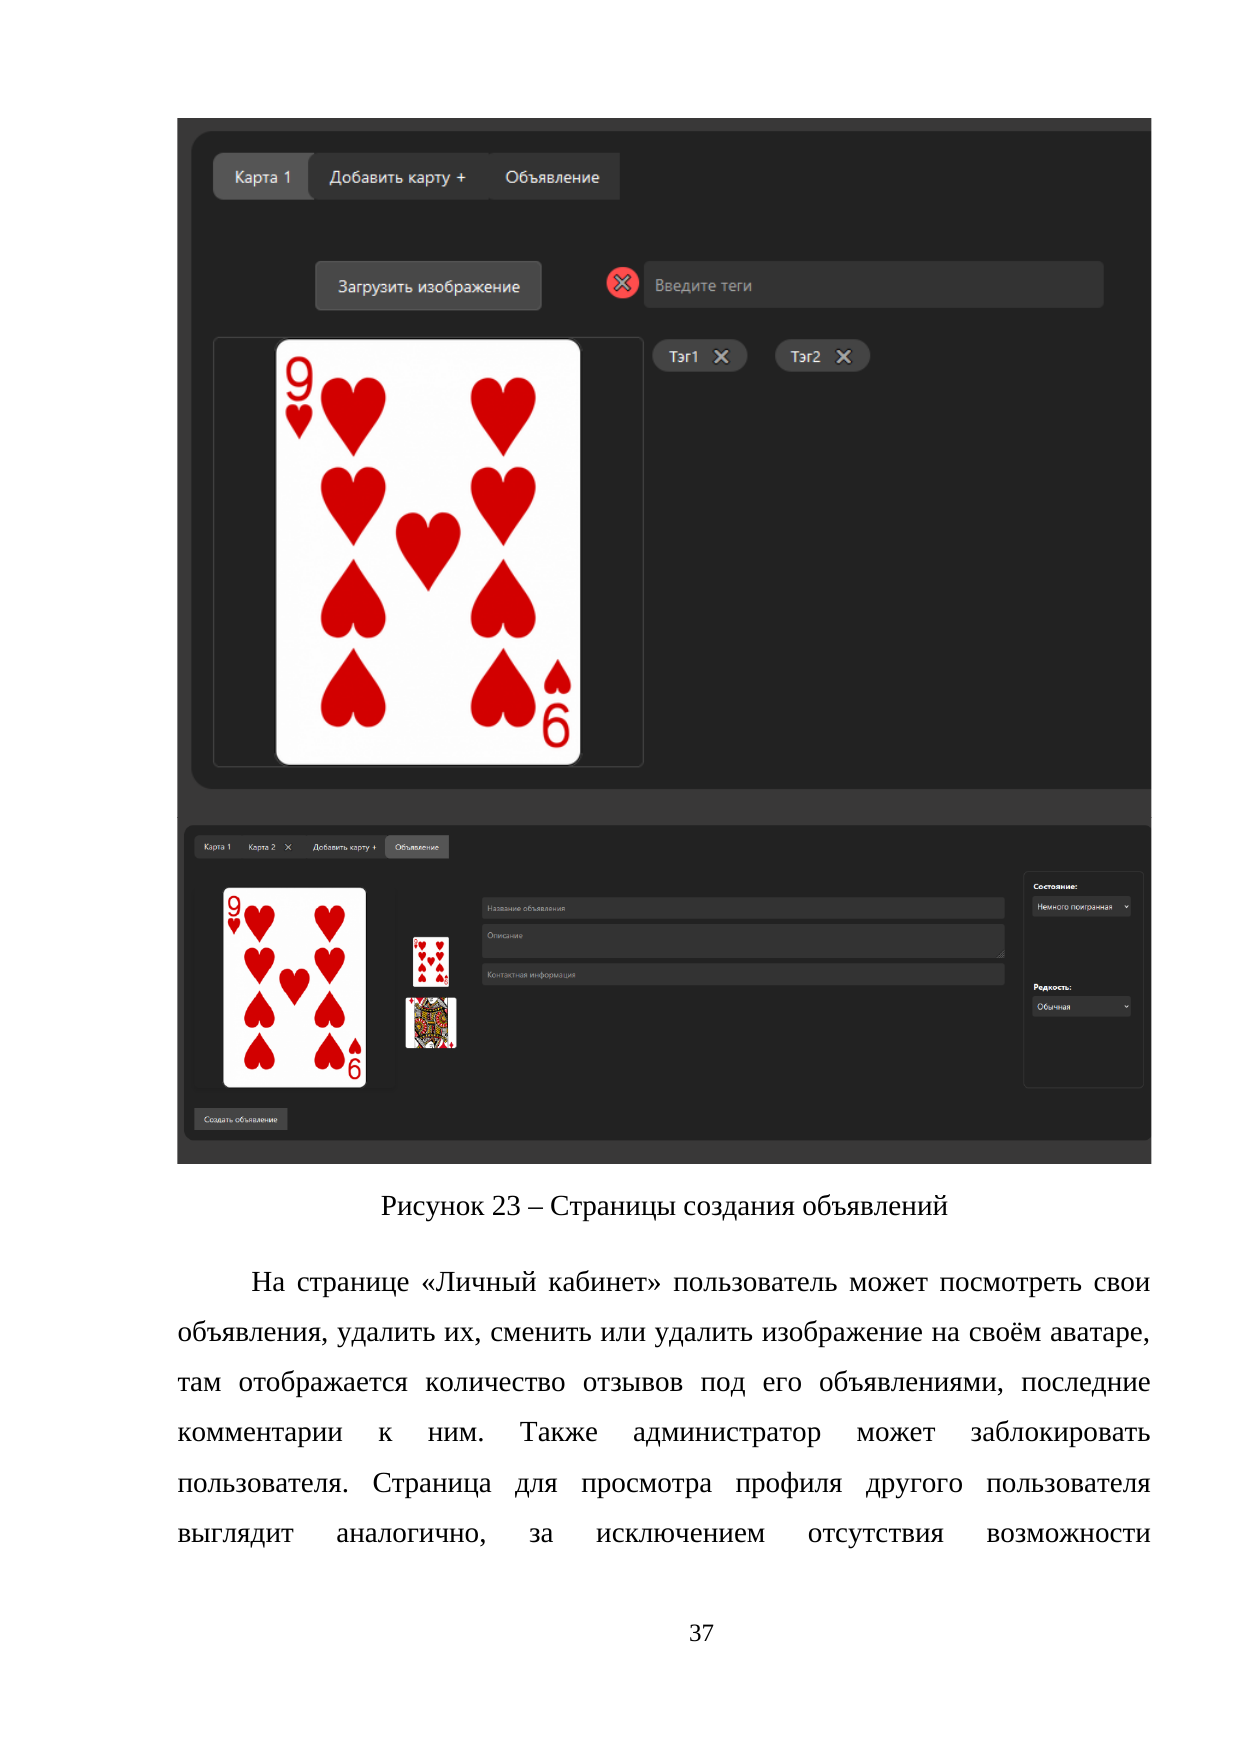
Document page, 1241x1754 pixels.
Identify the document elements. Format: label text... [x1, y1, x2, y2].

picture [177, 118, 1152, 1164]
text Рисунок 23 – Страницы создания объявлений [177, 1188, 1152, 1222]
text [177, 1264, 1152, 1549]
